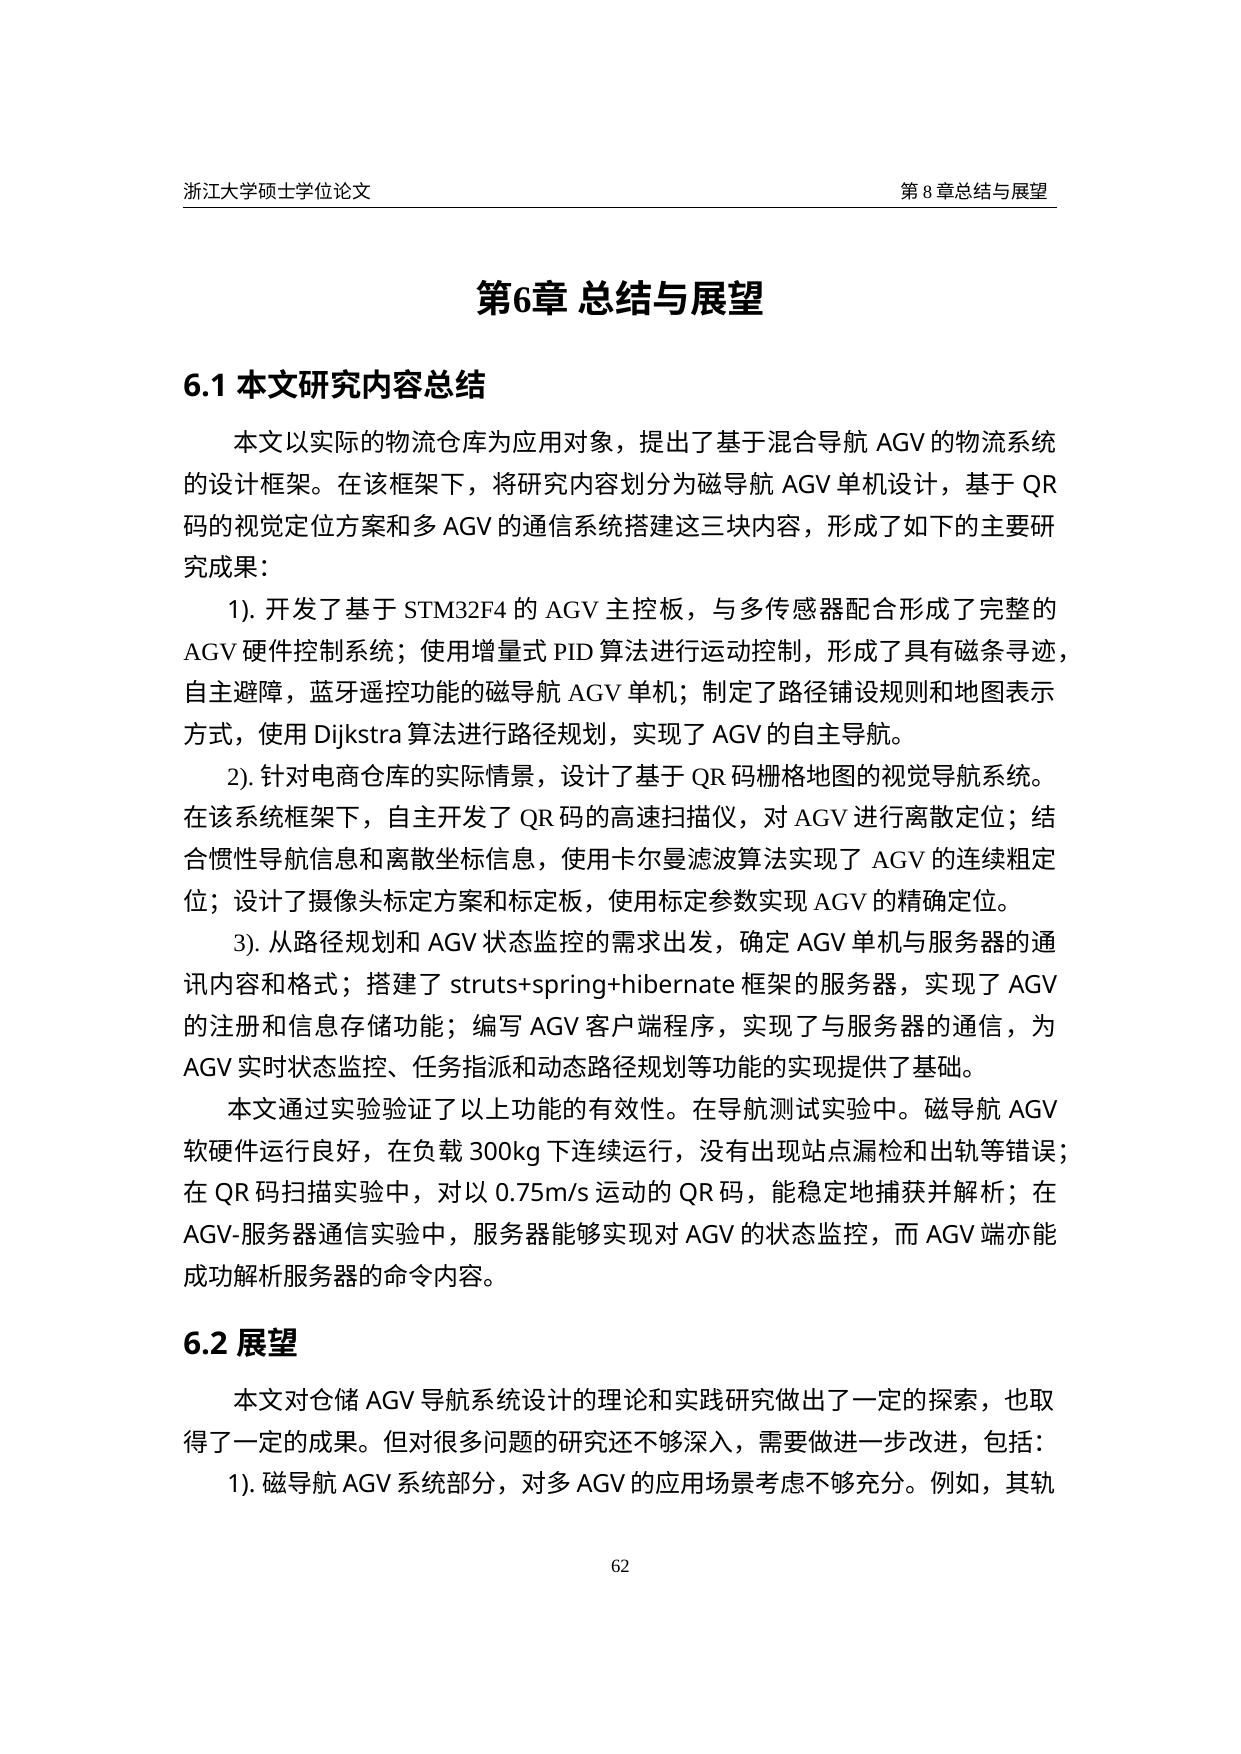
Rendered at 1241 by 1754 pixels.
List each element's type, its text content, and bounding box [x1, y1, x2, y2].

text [183, 1459, 1057, 1501]
text 2). 针对电商仓库的实际情景，设计了基于QR码栅格地图的视觉导航系统。在该系统框架下，自主开发了QR码的高速扫描仪，对AGV进行离散定位；结合惯性导航信息和离散坐标信息，使用卡尔曼滤波算法实现了AGV的连续粗定位；设计了摄像头标定方案和标定板，使用标定参数实现AGV的精确定位。 [183, 752, 1057, 918]
text 本文以实际的物流仓库为应用对象，提出了基于混合导航AGV的物流系统的设计框架。在该框架下，将研究内容划分为磁导航AGV单机设计，基于QR码的视觉定位方案和多AGV的通信系统搭建这三块内容，形成了如下的主要研究成果： [183, 418, 1057, 585]
subtitle 总结与展望 [183, 268, 1057, 323]
text 本文对仓储AGV导航系统设计的理论和实践研究做出了一定的探索，也取得了一定的成果。但对很多问题的研究还不够深入，需要做进一步改进，包括： [183, 1376, 1057, 1459]
text 1). 开发了基于STM32F4的AGV主控板，与多传感器配合形成了完整的AGV硬件控制系统；使用增量式PID算法进行运动控制，形成了具有磁条寻迹，自主避障，蓝牙遥控功能的磁导航AGV单机；制定了路径铺设规则和地图表示方式，使用Dijkstra算法进行路径规划，实现了AGV的自主导航。 [183, 585, 1057, 752]
subtitle 展望 [183, 1318, 1057, 1364]
text 3). 从路径规划和AGV状态监控的需求出发，确定AGV单机与服务器的通讯内容和格式；搭建了struts+spring+hibernate框架的服务器，实现了AGV的注册和信息存储功能；编写AGV客户端程序，实现了与服务器的通信，为AGV实时状态监控、任务指派和动态路径规划等功能的实现提供了基础。 [183, 918, 1057, 1085]
text 本文通过实验验证了以上功能的有效性。在导航测试实验中。磁导航AGV软硬件运行良好，在负载300kg下连续运行，没有出现站点漏检和出轨等错误；在QR码扫描实验中，对以0.75m/s运动的QR码，能稳定地捕获并解析；在AGV-服务器通信实验中，服务器能够实现对AGV的状态监控，而AGV端亦能成功解析服务器的命令内容。 [183, 1085, 1057, 1293]
subtitle 本文研究内容总结 [183, 360, 1057, 406]
